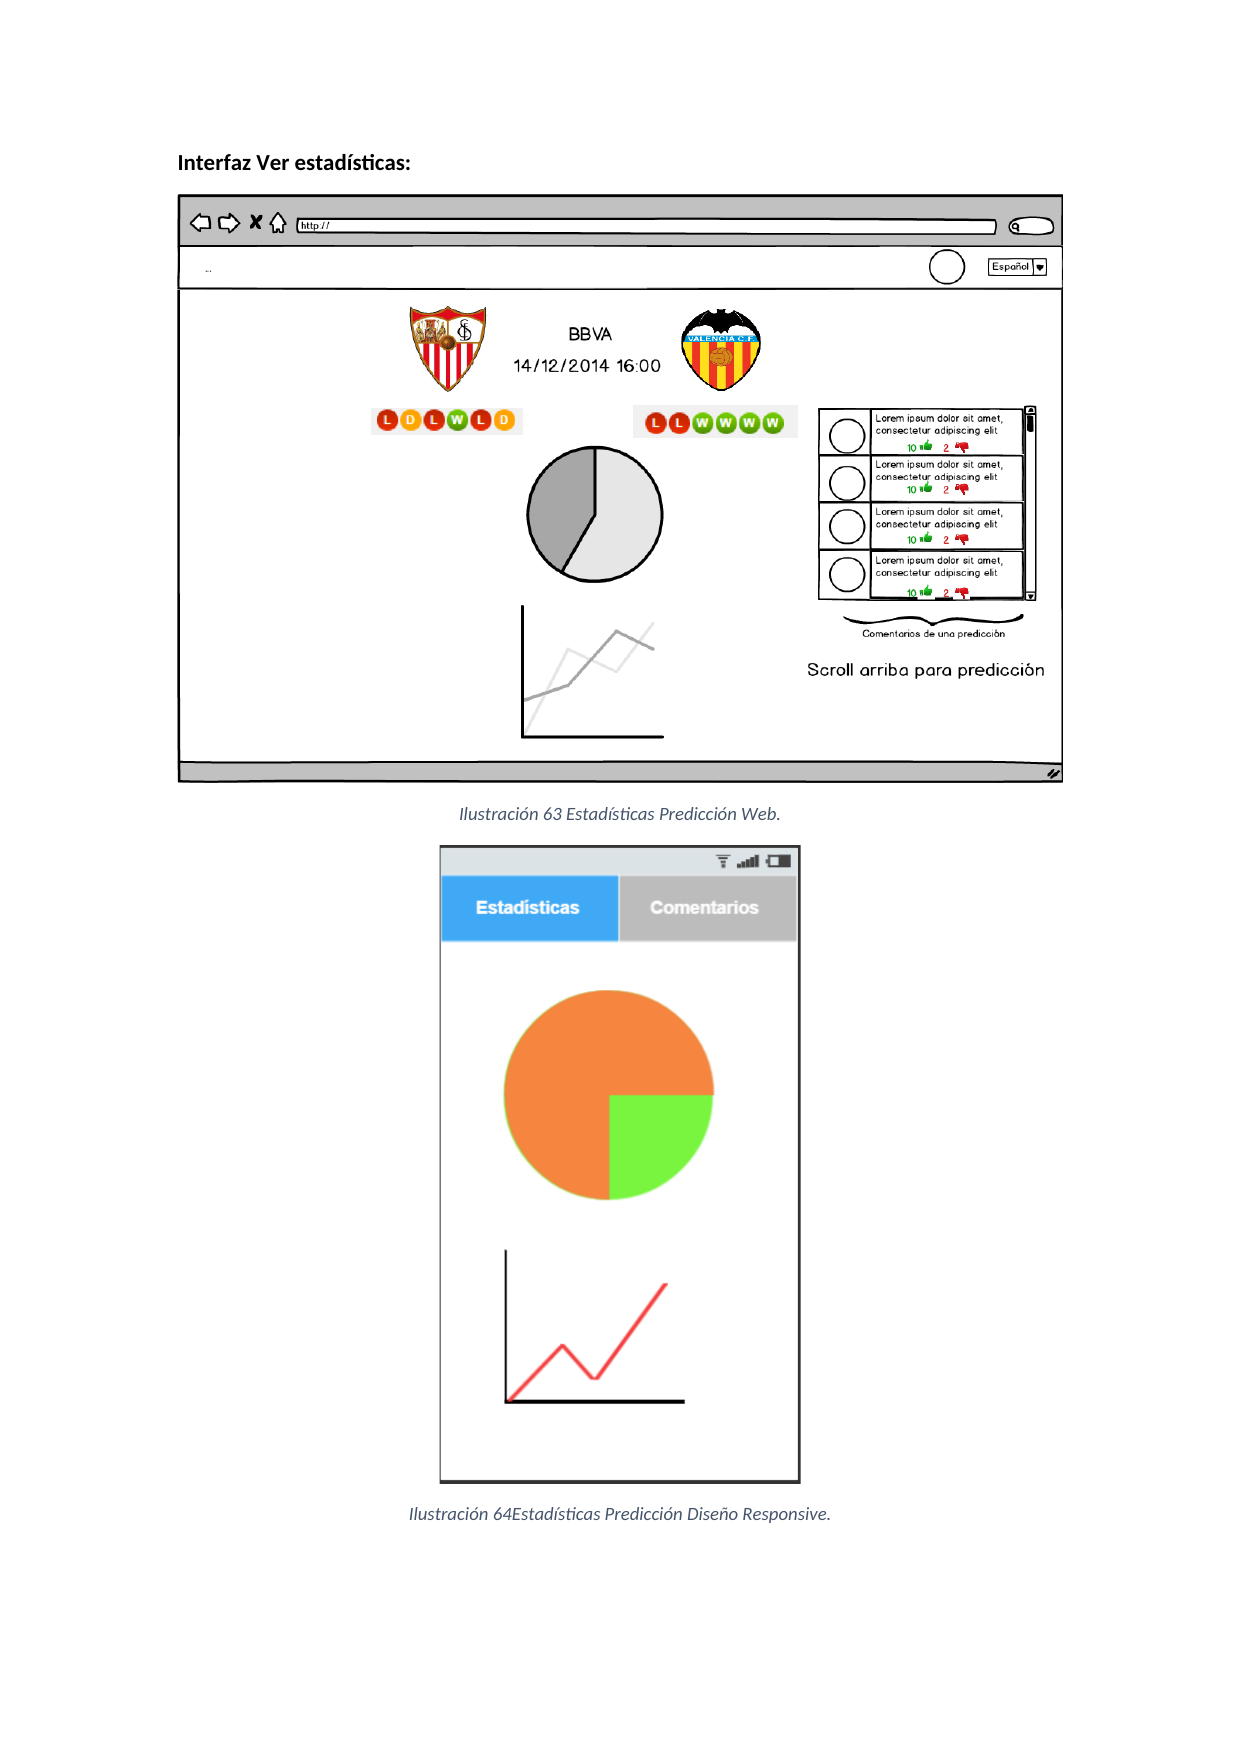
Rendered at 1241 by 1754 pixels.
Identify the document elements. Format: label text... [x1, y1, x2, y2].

text Interfaz Ver estadísticas: [177, 148, 1063, 176]
picture [439, 845, 801, 1484]
picture [177, 194, 1063, 783]
